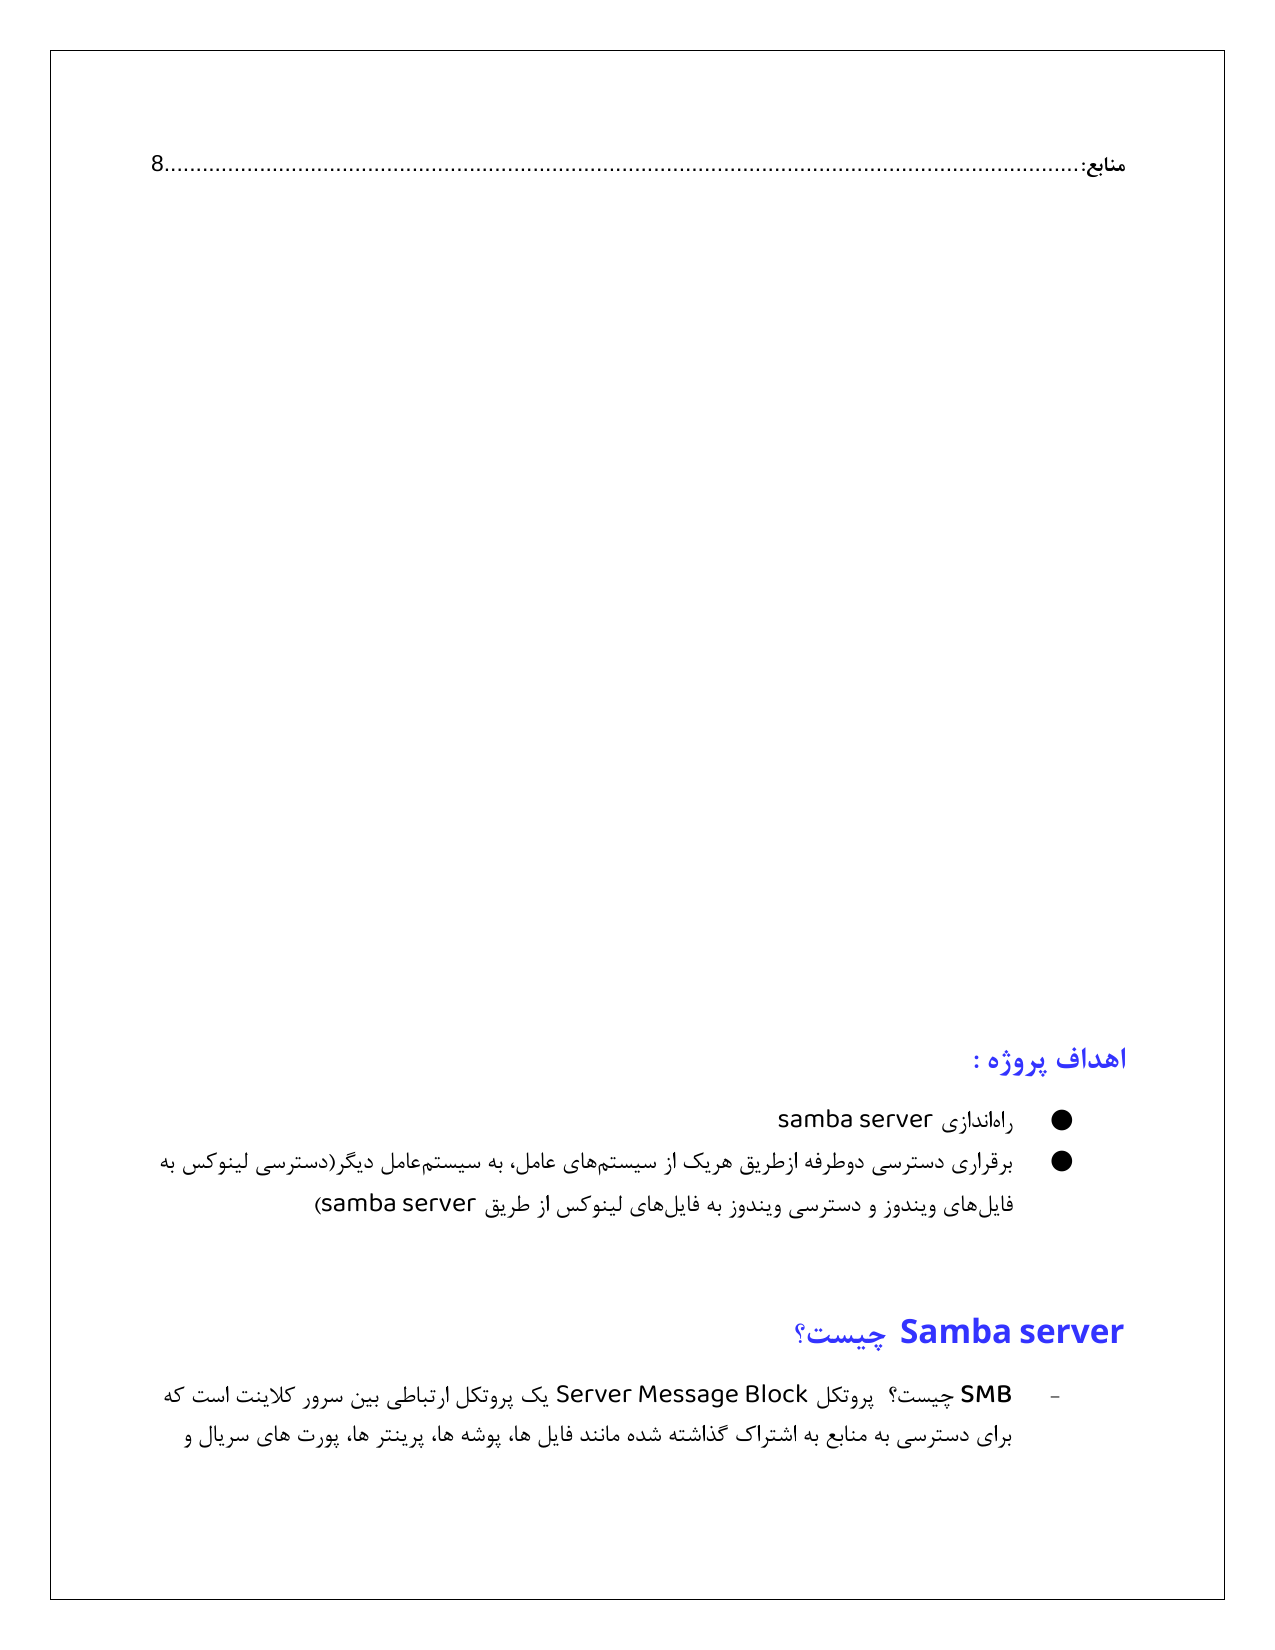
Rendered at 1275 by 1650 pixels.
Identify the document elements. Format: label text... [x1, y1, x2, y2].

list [150, 1373, 1050, 1450]
list برقراری دسترسی دوطرفه ازطریق هریک از سیستم‌های عامل، به سیستم‌عامل دیگر(دسترسی لینوکس به فایل‌های ویندوز و دسترسی ویندوز به فایل‌های لینوکس از طریق samba server) [150, 1151, 1050, 1228]
subtitle اهداف پروژه : [150, 1047, 1125, 1080]
subtitle Samba server چیست؟ [150, 1322, 1125, 1355]
list راه‌اندازی samba server [150, 1098, 1050, 1144]
